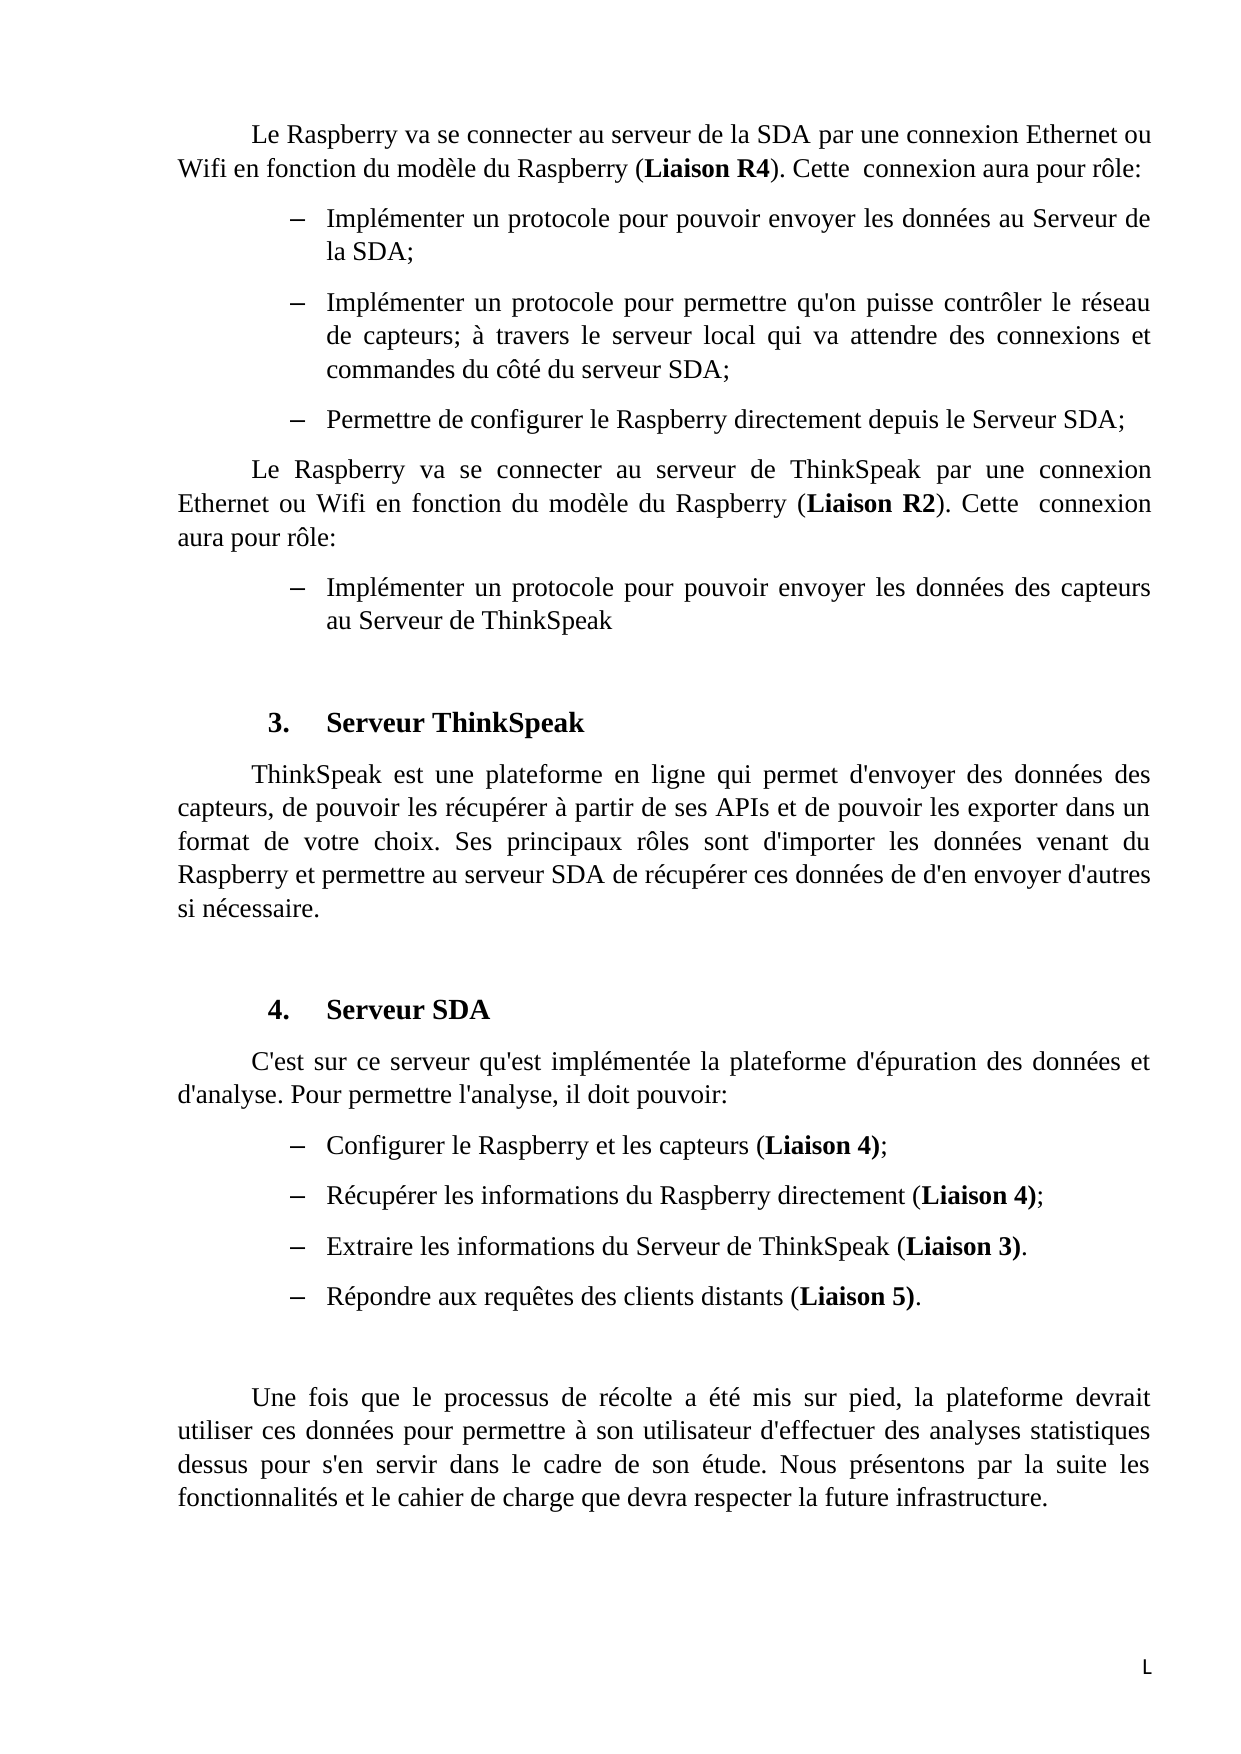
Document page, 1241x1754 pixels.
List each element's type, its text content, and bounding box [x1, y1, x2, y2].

list Implémenter un protocole pour pouvoir envoyer les données au Serveur de la SDA; [290, 202, 1152, 267]
text Une fois que le processus de récolte a été mis sur pied, la plateforme devrait utiliser ces données pour permettre à son utilisateur d'effectuer des analyses statistiques dessus pour s'en servir dans le cadre de son étude. Nous présentons par la suite les fonctionnalités et le cahier de charge que devra respecter la future infrastructure. [177, 1381, 1152, 1512]
list Récupérer les informations du Raspberry directement (Liaison 4); [290, 1179, 1152, 1211]
list Serveur ThinkSpeak [289, 705, 1152, 738]
list Répondre aux requêtes des clients distants (Liaison 5). [290, 1280, 1152, 1311]
text C'est sur ce serveur qu'est implémentée la plateforme d'épuration des données et d'analyse. Pour permettre l'analyse, il doit pouvoir: [177, 1045, 1152, 1110]
list Configurer le Raspberry et les capteurs (Liaison 4); [290, 1129, 1152, 1160]
text Le Raspberry va se connecter au serveur de ThinkSpeak par une connexion Ethernet ou Wifi en fonction du modèle du Raspberry (Liaison R2). Cette connexion aura pour rôle: [177, 453, 1152, 552]
list Serveur SDA [289, 992, 1152, 1026]
text Le Raspberry va se connecter au serveur de la SDA par une connexion Ethernet ou Wifi en fonction du modèle du Raspberry (Liaison R4). Cette connexion aura pour rôle: [177, 118, 1152, 183]
list Implémenter un protocole pour permettre qu'on puisse contrôler le réseau de capteurs; à travers le serveur local qui va attendre des connexions et commandes du côté du serveur SDA; [290, 286, 1152, 384]
list Permettre de configurer le Raspberry directement depuis le Serveur SDA; [290, 403, 1152, 434]
list Extraire les informations du Serveur de ThinkSpeak (Liaison 3). [290, 1230, 1152, 1261]
list Implémenter un protocole pour pouvoir envoyer les données des capteurs au Serveur de ThinkSpeak [290, 571, 1152, 636]
text ThinkSpeak est une plateforme en ligne qui permet d'envoyer des données des capteurs, de pouvoir les récupérer à partir de ses APIs et de pouvoir les exporter dans un format de votre choix. Ses principaux rôles sont d'importer les données venant du Raspberry et permettre au serveur SDA de récupérer ces données de d'en envoyer d'autres si nécessaire. [177, 758, 1152, 923]
